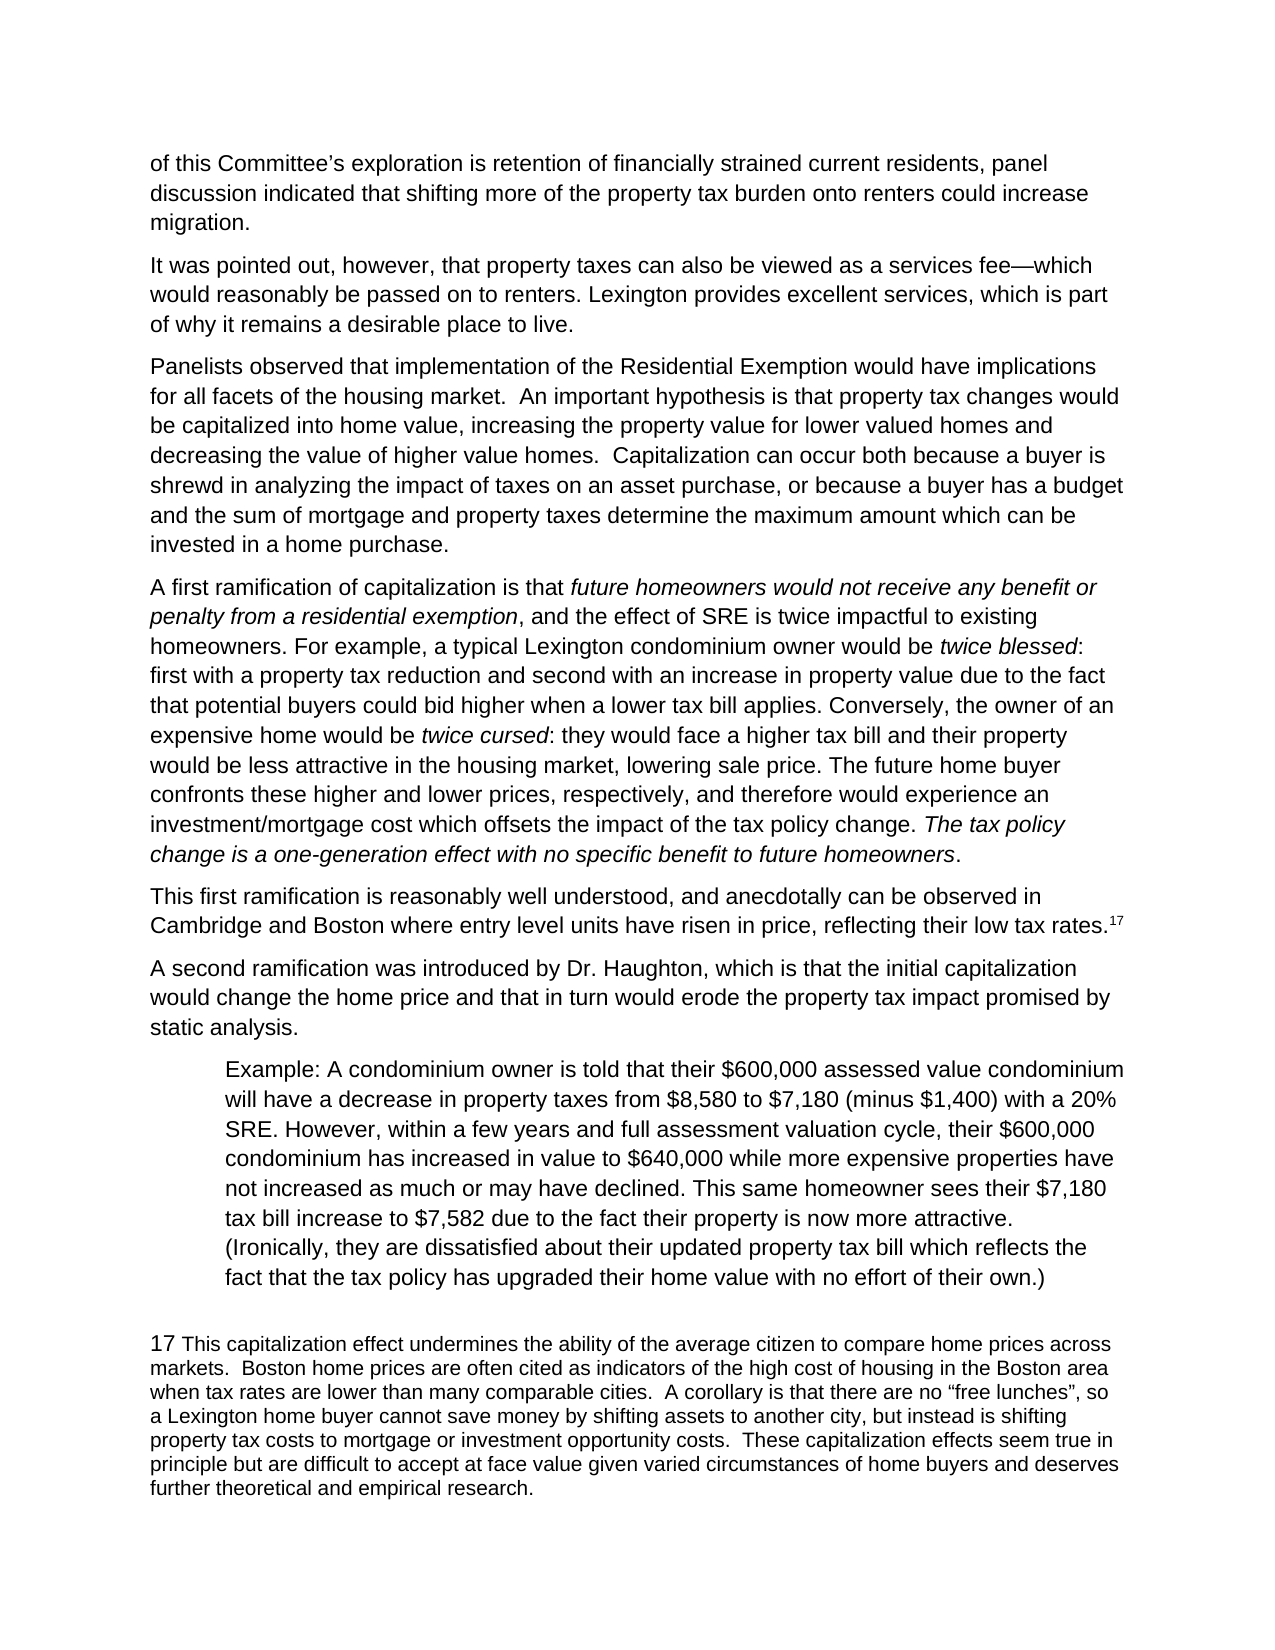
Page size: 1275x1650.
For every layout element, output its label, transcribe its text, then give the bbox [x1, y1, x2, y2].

text A first ramification of capitalization is that future homeowners would not receive any benefit or penalty from a residential exemption, and the effect of SRE is twice impactful to existing homeowners. For example, a typical Lexington condominium owner would be twice blessed: first with a property tax reduction and second with an increase in property value due to the fact that potential buyers could bid higher when a lower tax bill applies. Conversely, the owner of an expensive home would be twice cursed: they would face a higher tax bill and their property would be less attractive in the housing market, lowering sale price. The future home buyer confronts these higher and lower prices, respectively, and therefore would experience an investment/mortgage cost which offsets the impact of the tax policy change. The tax policy change is a one-generation effect with no specific benefit to future homeowners. [150, 573, 1125, 867]
text A second ramification was introduced by Dr. Haughton, which is that the initial capitalization would change the home price and that in turn would erode the property tax impact promised by static analysis. [150, 955, 1125, 1040]
text This first ramification is reasonably well understood, and anecdotally can be observed in Cambridge and Boston where entry level units have risen in price, reflecting their low tax rates. [150, 883, 1125, 939]
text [150, 150, 1125, 236]
text It was pointed out, however, that property taxes can also be viewed as a services fee—which would reasonably be passed on to renters. Lexington provides excellent services, which is part of why it remains a desirable place to live. [150, 252, 1125, 337]
text Panelists observed that implementation of the Residential Exemption would have implications for all facets of the housing market. An important hypothesis is that property tax changes would be capitalized into home value, increasing the property value for lower valued homes and decreasing the value of higher value homes. Capitalization can occur both because a buyer is shrewd in analyzing the impact of taxes on an asset purchase, or because a buyer has a budget and the sum of mortgage and property taxes determine the maximum amount which can be invested in a home purchase. [150, 353, 1125, 558]
text Example: A condominium owner is told that their $600,000 assessed value condominium will have a decrease in property taxes from $8,580 to $7,180 (minus $1,400) with a 20% SRE. However, within a few years and full assessment valuation cycle, their $600,000 condominium has increased in value to $640,000 while more expensive properties have not increased as much or may have declined. This same homeowner sees their $7,180 tax bill increase to $7,582 due to the fact their property is now more attractive. (Ironically, they are dissatisfied about their updated property tax bill which reflects the fact that the tax policy has upgraded their home value with no effort of their own.) [225, 1056, 1125, 1290]
